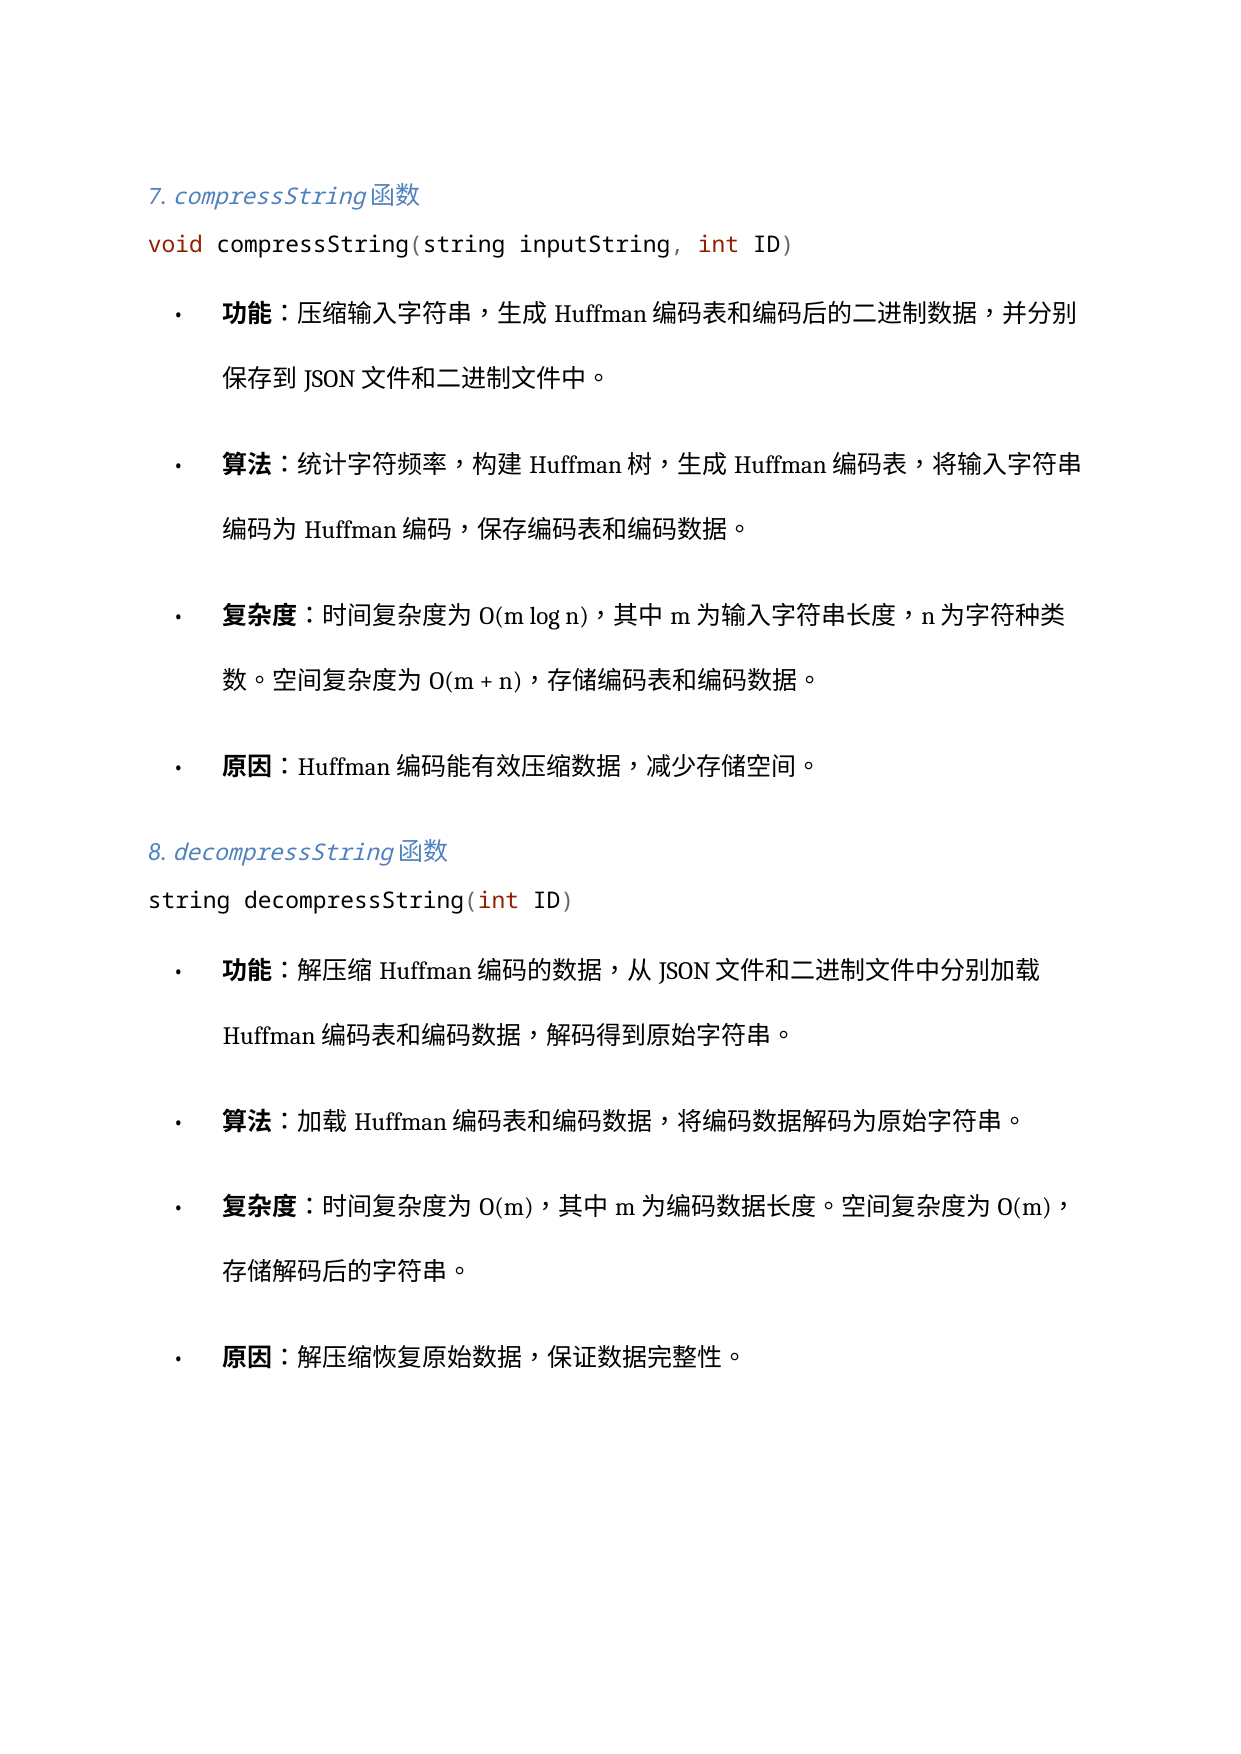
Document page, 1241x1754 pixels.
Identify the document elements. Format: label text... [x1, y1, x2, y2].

text void compressString(string inputString, int ID) [148, 227, 1092, 259]
list 原因：Huffman 编码能有效压缩数据，减少存储空间。 [173, 733, 1092, 798]
list 算法：统计字符频率，构建 Huffman 树，生成 Huffman 编码表，将输入字符串编码为 Huffman 编码，保存编码表和编码数据。 [173, 431, 1092, 561]
list 算法：加载 Huffman 编码表和编码数据，将编码数据解码为原始字符串。 [173, 1088, 1092, 1153]
list 原因：解压缩恢复原始数据，保证数据完整性。 [173, 1324, 1092, 1389]
text 8. decompressString 函数 [148, 819, 1092, 884]
list 复杂度：时间复杂度为 O(m)，其中 m 为编码数据长度。空间复杂度为 O(m)，存储解码后的字符串。 [173, 1174, 1092, 1304]
text 7. compressString 函数 [148, 162, 1092, 227]
list 复杂度：时间复杂度为 O(m log n)，其中 m 为输入字符串长度，n 为字符种类数。空间复杂度为 O(m + n)，存储编码表和编码数据。 [173, 582, 1092, 712]
text string decompressString(int ID) [148, 884, 1092, 916]
list 功能：解压缩 Huffman 编码的数据，从 JSON 文件和二进制文件中分别加载 Huffman 编码表和编码数据，解码得到原始字符串。 [173, 937, 1092, 1067]
list 功能：压缩输入字符串，生成 Huffman 编码表和编码后的二进制数据，并分别保存到 JSON 文件和二进制文件中。 [173, 280, 1092, 410]
